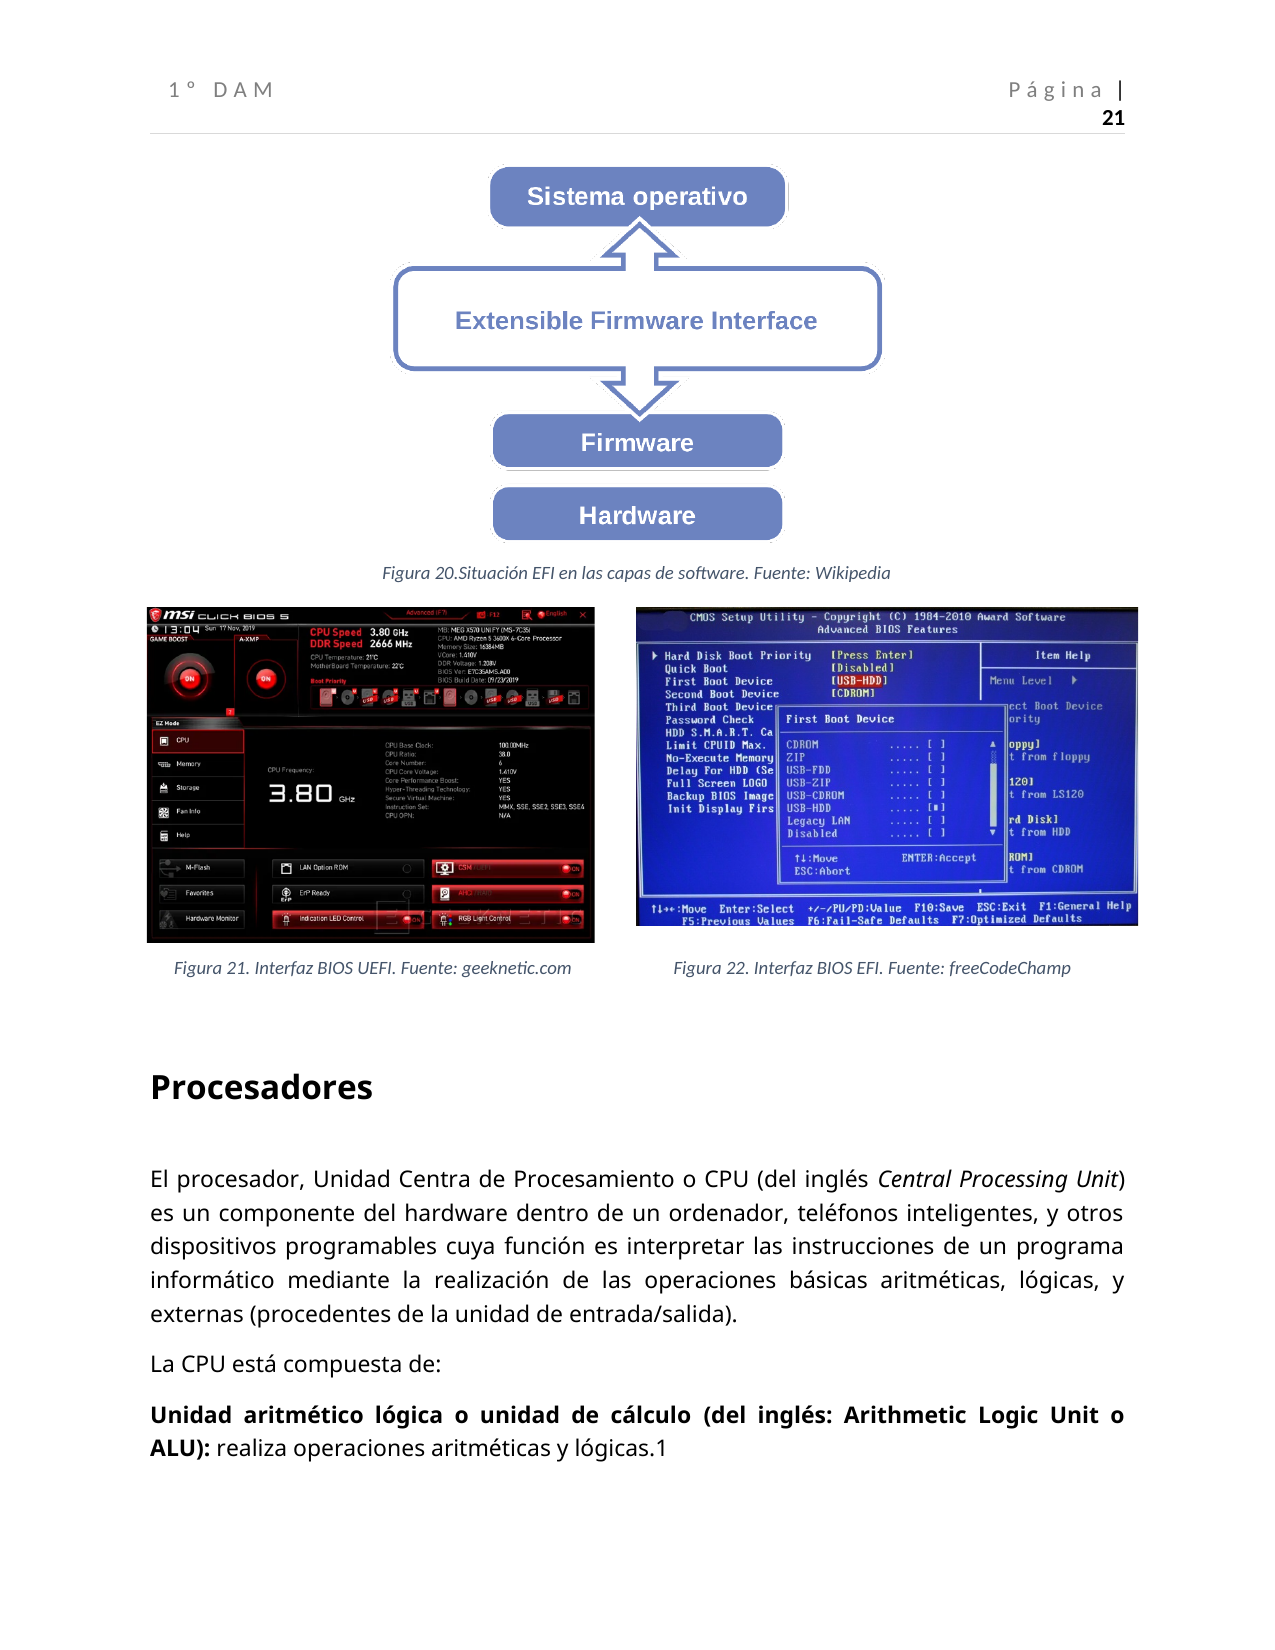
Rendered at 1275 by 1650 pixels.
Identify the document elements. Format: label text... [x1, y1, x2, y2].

text El procesador, Unidad Centra de Procesamiento o CPU (del inglés Central Processing Unit) es un componente del hardware dentro de un ordenador, teléfonos inteligentes, y otros dispositivos programables cuya función es interpretar las instrucciones de un programa informático mediante la realización de las operaciones básicas aritméticas, lógicas, y externas (procedentes de la unidad de entrada/salida). [150, 1163, 1125, 1329]
text Figura 20.Situación EFI en las capas de software. Fuente: Wikipedia [150, 561, 1125, 584]
text Unidad aritmético lógica o unidad de cálculo (del inglés: Arithmetic Logic Unit o ALU): realiza operaciones aritméticas y lógicas.1​ [150, 1399, 1125, 1464]
picture [636, 607, 1139, 926]
subtitle Procesadores [150, 1063, 1125, 1109]
picture [146, 607, 595, 943]
text La CPU está compuesta de: [150, 1348, 1125, 1379]
picture [388, 162, 887, 543]
